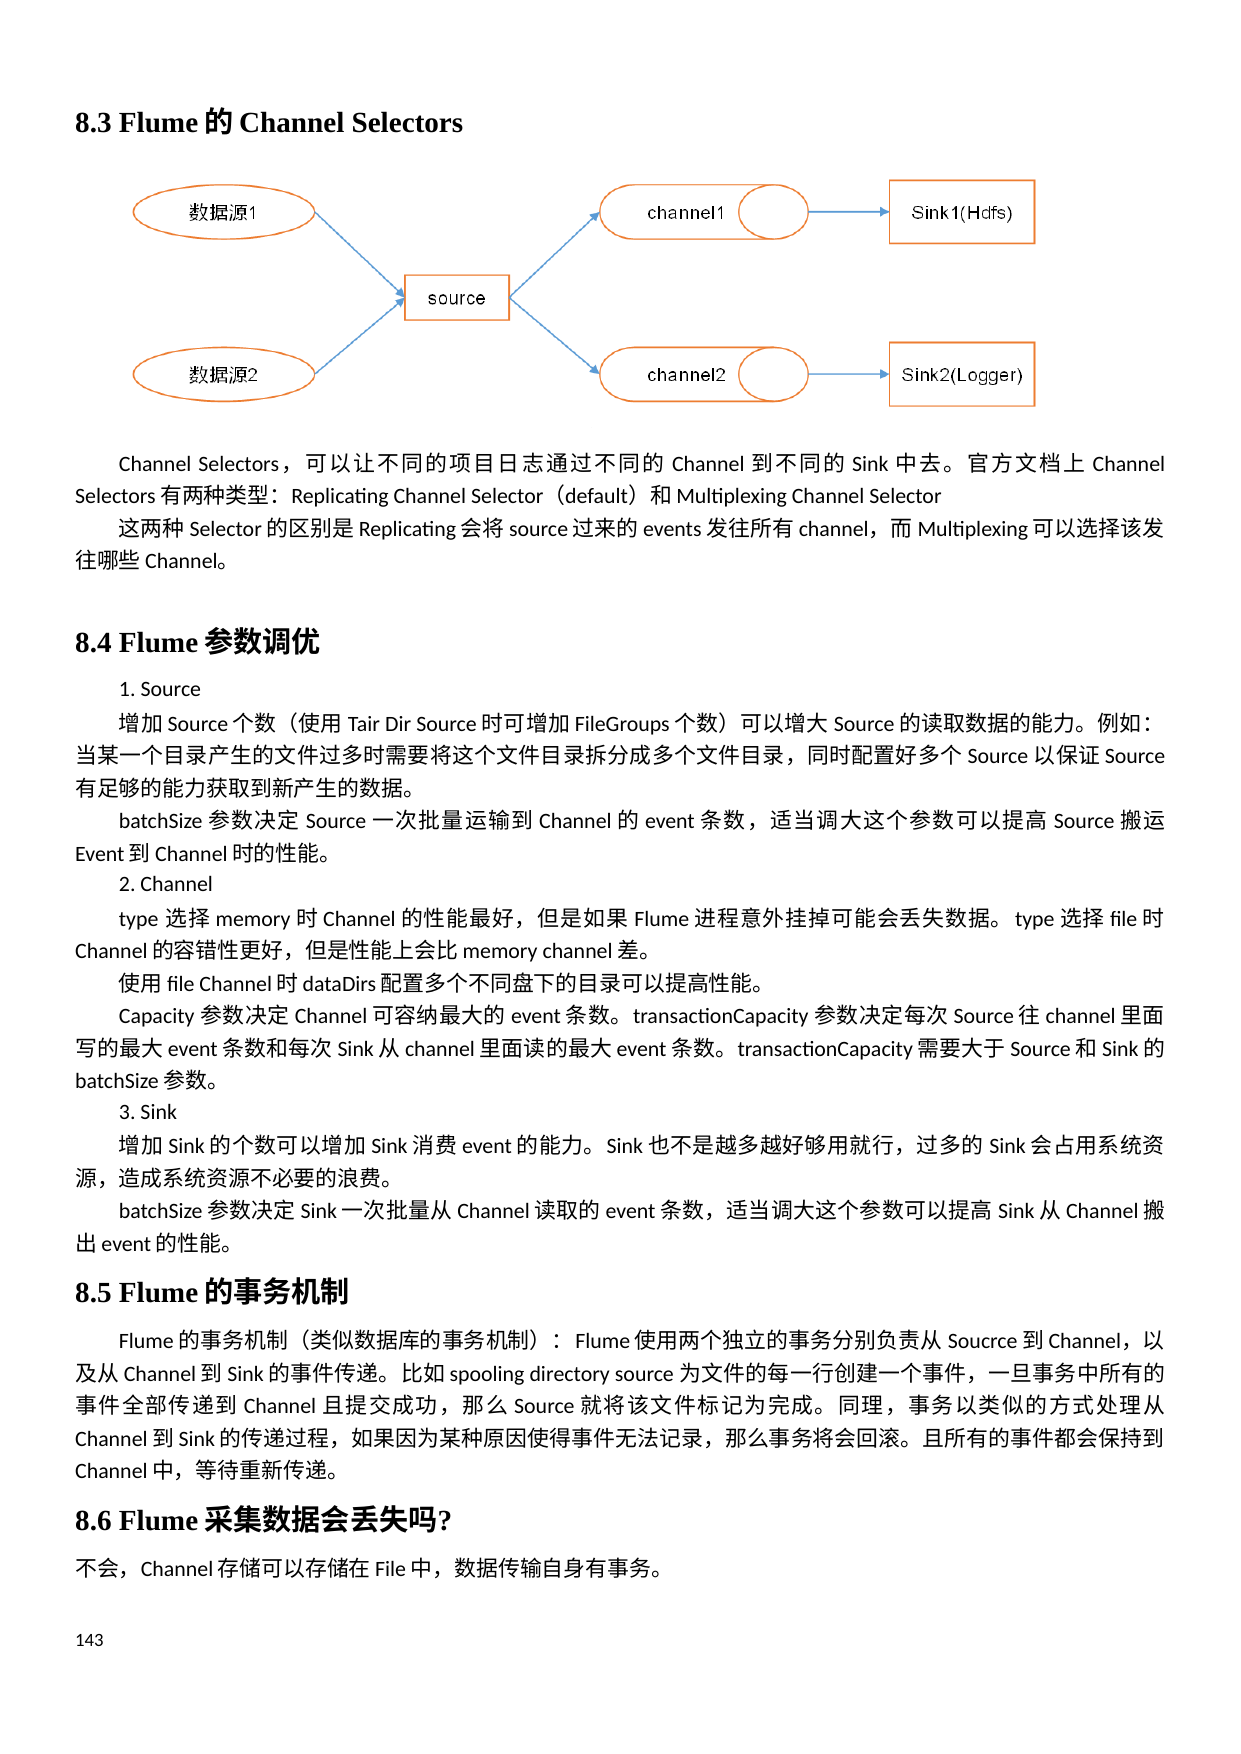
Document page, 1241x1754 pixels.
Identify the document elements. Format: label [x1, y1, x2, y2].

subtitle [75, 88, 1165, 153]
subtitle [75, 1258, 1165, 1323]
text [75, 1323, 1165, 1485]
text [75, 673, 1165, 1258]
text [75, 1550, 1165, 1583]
picture [75, 152, 1090, 428]
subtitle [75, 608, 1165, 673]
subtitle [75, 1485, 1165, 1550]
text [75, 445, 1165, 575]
